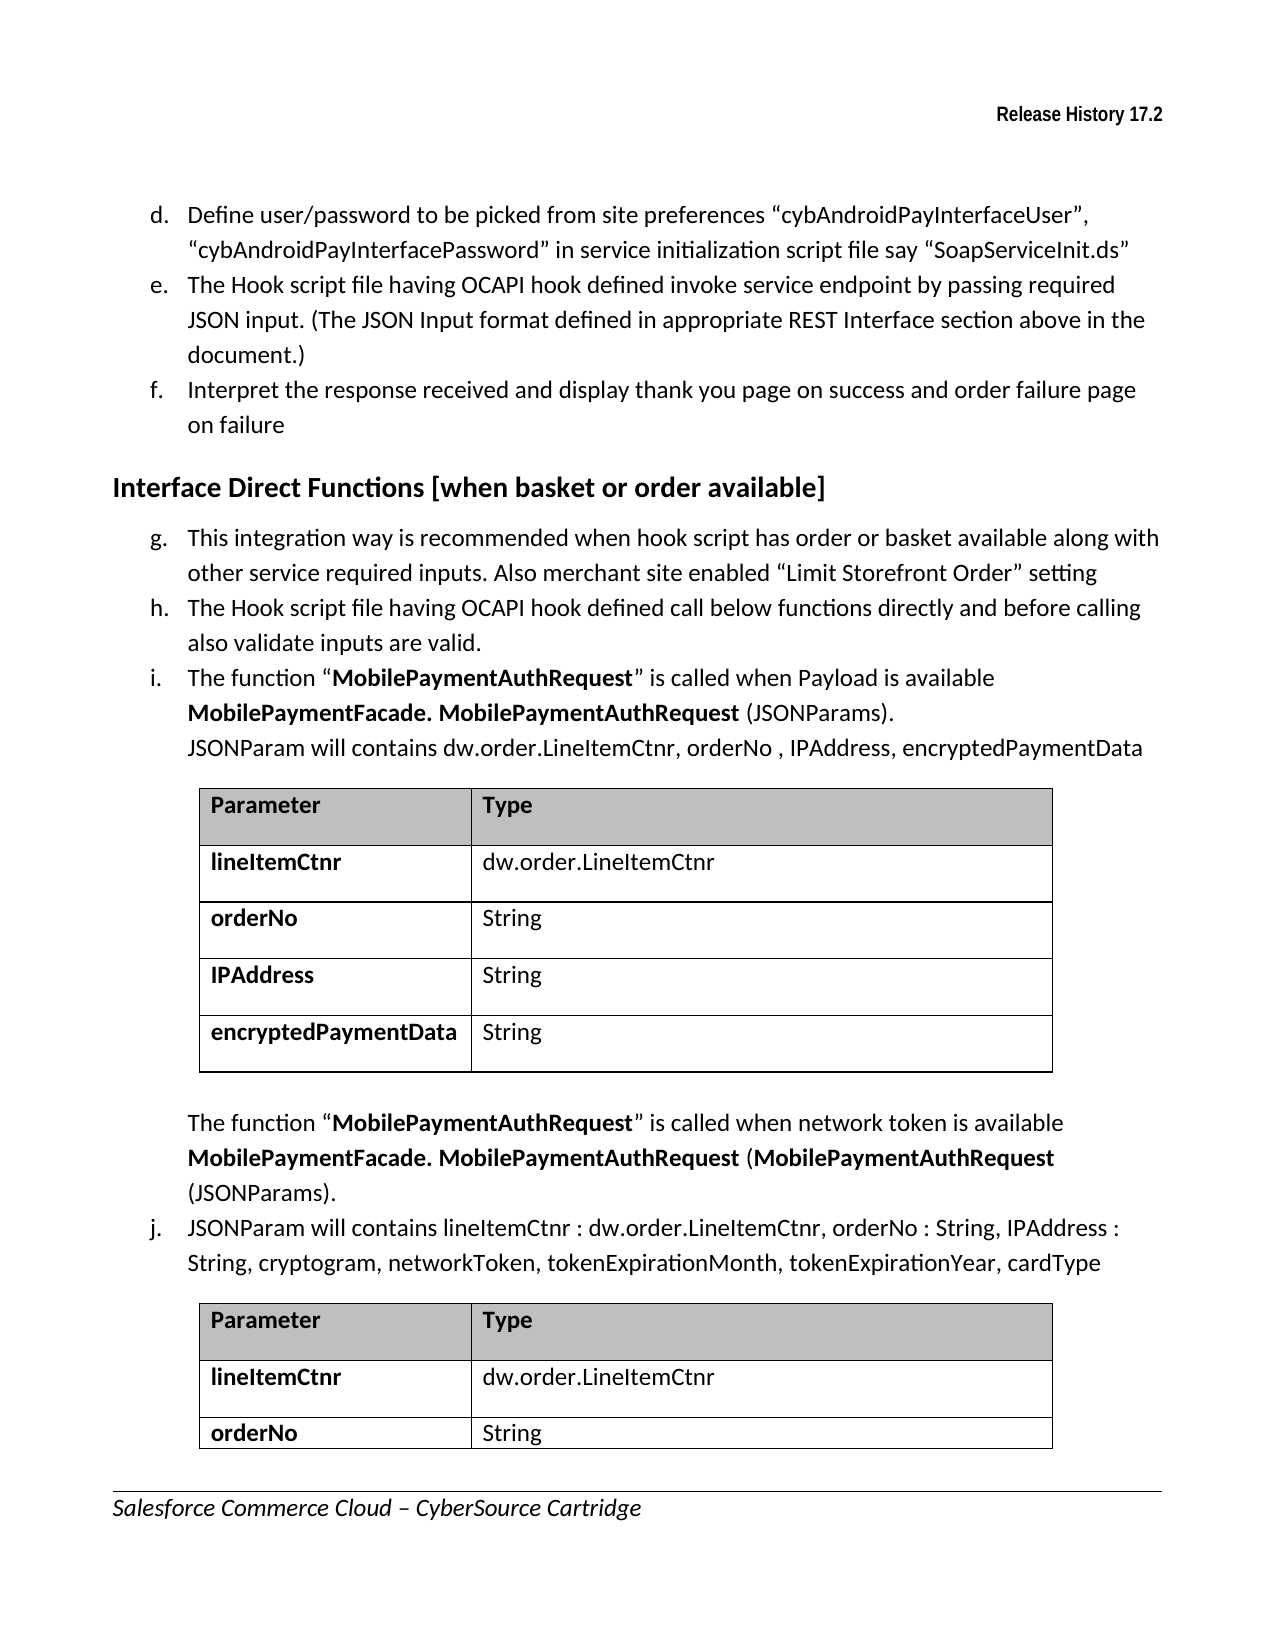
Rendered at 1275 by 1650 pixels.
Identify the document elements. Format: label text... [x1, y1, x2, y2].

table_header Parameter [200, 1304, 471, 1360]
list This integration way is recommended when hook script has order or basket available along with other service required inputs. Also merchant site enabled “Limit Storefront Order” setting [150, 522, 1162, 588]
table_cell IPAddress [200, 959, 471, 1015]
list The function “MobilePaymentAuthRequest” is called when network token is available MobilePaymentFacade. MobilePaymentAuthRequest (MobilePaymentAuthRequest (JSONParams). [187, 1107, 1162, 1208]
table_cell encryptedPaymentData [200, 1016, 471, 1071]
list Define user/password to be picked from site preferences “cybAndroidPayInterfaceUser”, “cybAndroidPayInterfacePassword” in service initialization script file say “SoapServiceInit.ds” [150, 199, 1162, 264]
list MobilePaymentFacade. MobilePaymentAuthRequest (JSONParams). [187, 697, 1162, 728]
subtitle Interface Direct Functions [when basket or order available] [112, 469, 1162, 504]
table_header Type [472, 789, 1052, 845]
table_cell orderNo [200, 1418, 471, 1448]
list The Hook script file having OCAPI hook defined call below functions directly and before calling also validate inputs are valid. [150, 592, 1162, 658]
table_header Type [472, 1304, 1052, 1360]
table_cell lineItemCtnr [200, 1361, 471, 1417]
table_cell lineItemCtnr [200, 846, 471, 901]
list The function “MobilePaymentAuthRequest” is called when Payload is available [150, 662, 1162, 693]
list JSONParam will contains lineItemCtnr : dw.order.LineItemCtnr, orderNo : String, IPAddress : String, cryptogram, networkToken, tokenExpirationMonth, tokenExpirationYear, cardType [150, 1212, 1162, 1278]
table_cell orderNo [200, 903, 471, 958]
table_cell String [472, 959, 1052, 1015]
list JSONParam will contains dw.order.LineItemCtnr, orderNo , IPAddress, encryptedPaymentData [187, 732, 1162, 763]
list The Hook script file having OCAPI hook defined invoke service endpoint by passing required JSON input. (The JSON Input format defined in appropriate REST Interface section above in the document.) [150, 269, 1162, 369]
table_cell dw.order.LineItemCtnr [472, 846, 1052, 901]
table_cell dw.order.LineItemCtnr [472, 1361, 1052, 1417]
table_cell String [472, 1418, 1052, 1448]
table_cell String [472, 1016, 1052, 1071]
list Interpret the response received and display thank you page on success and order failure page on failure [150, 374, 1162, 439]
table_cell String [472, 903, 1052, 958]
table_header Parameter [200, 789, 471, 845]
